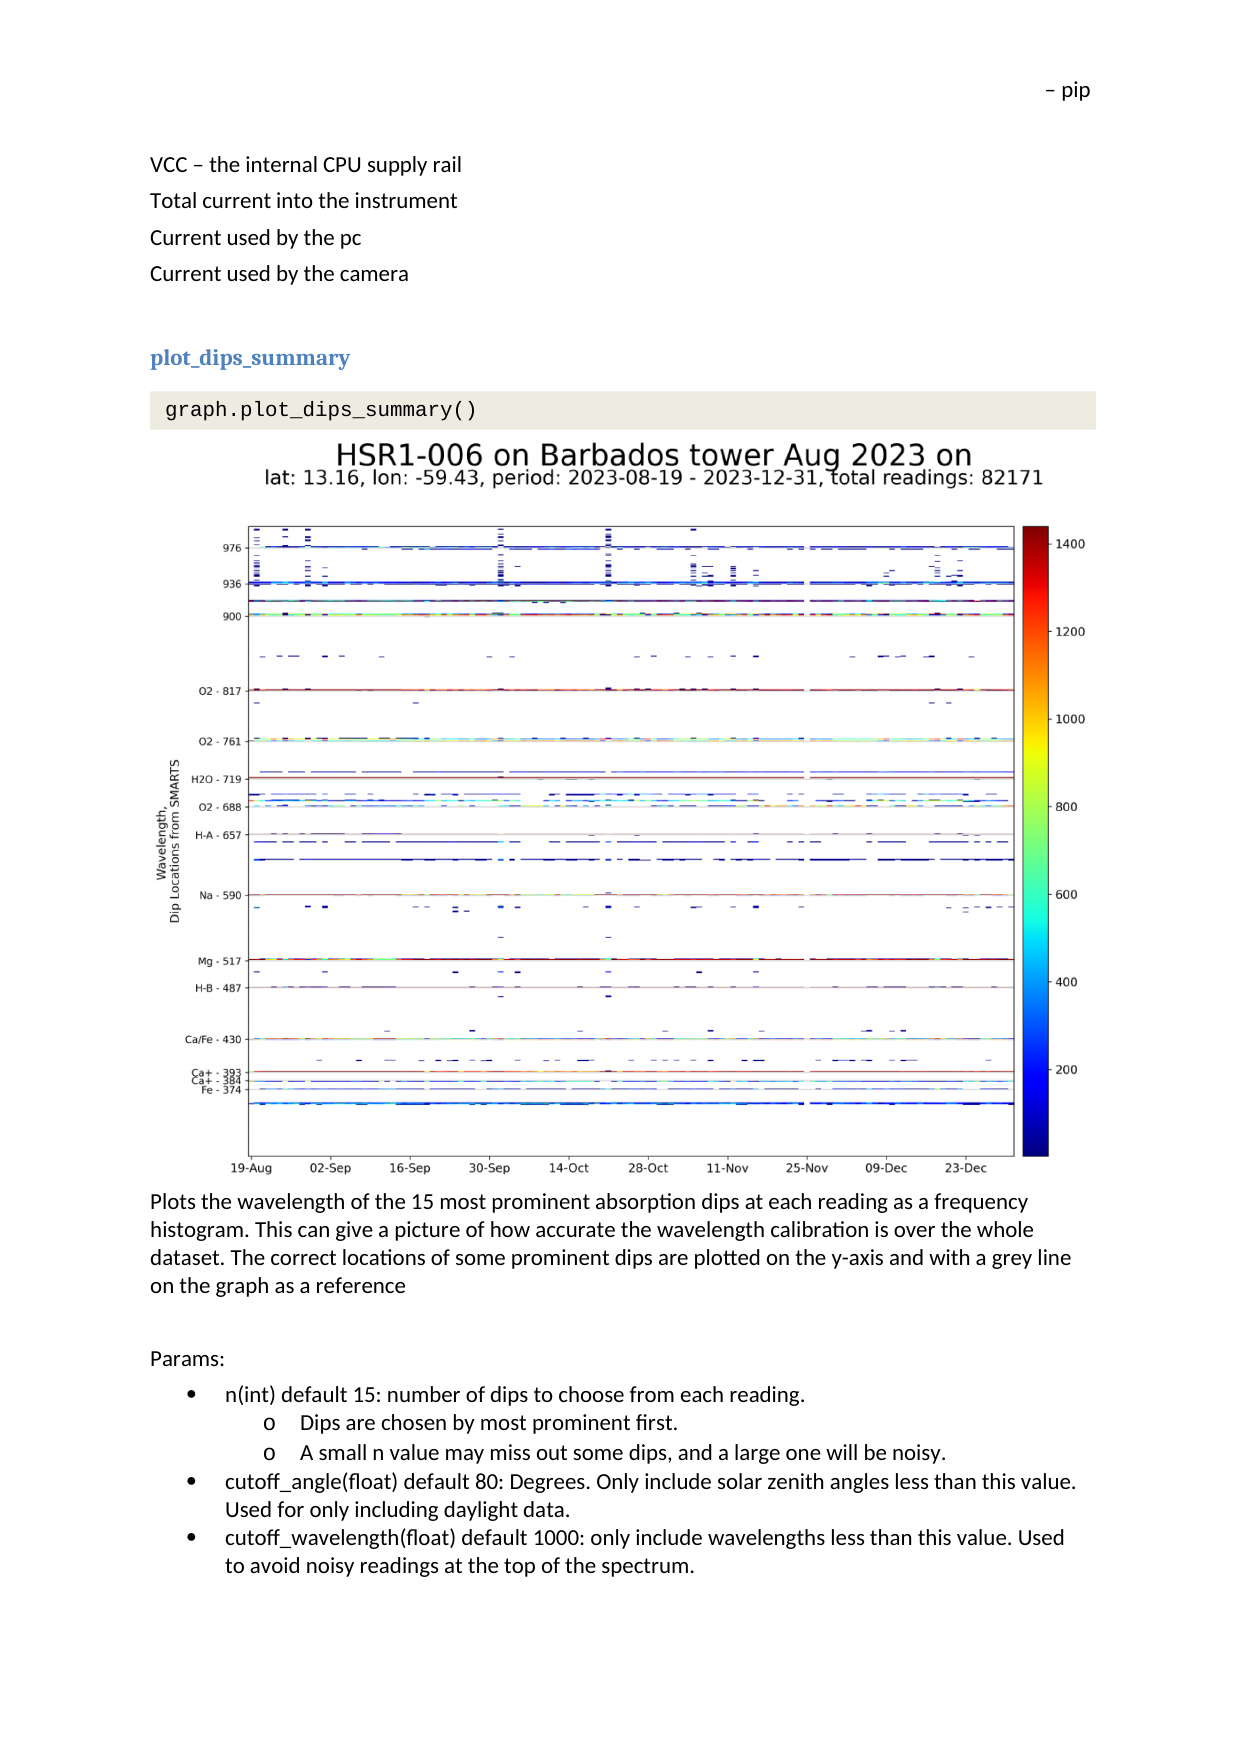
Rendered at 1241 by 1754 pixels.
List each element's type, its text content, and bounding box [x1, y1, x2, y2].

list cutoff_wavelength(float) default 1000: only include wavelengths less than this value. Used to avoid noisy readings at the top of the spectrum. [187, 1523, 1090, 1579]
subtitle plot_dips_summary [150, 344, 1090, 371]
text VCC – the internal CPU supply rail [150, 150, 1090, 178]
text Plots the wavelength of the 15 most prominent absorption dips at each reading as a frequency histogram. This can give a picture of how accurate the wavelength calibration is over the whole dataset. The correct locations of some prominent dips are plotted on the y-axis and with a grey line on the graph as a reference [150, 1187, 1090, 1299]
list A small n value may miss out some dips, and a large one will be noisy. [262, 1438, 1090, 1467]
list n(int) default 15: number of dips to choose from each reading. [187, 1381, 1090, 1408]
list Dips are chosen by most prominent first. [262, 1408, 1090, 1438]
picture [150, 437, 1091, 1179]
list cutoff_angle(float) default 80: Degrees. Only include solar zenith angles less than this value. Used for only including daylight data. [187, 1467, 1090, 1523]
text Current used by the camera [150, 259, 1090, 287]
text Current used by the pc [150, 223, 1090, 251]
text Total current into the instrument [150, 186, 1090, 214]
text Params: [150, 1344, 1090, 1372]
